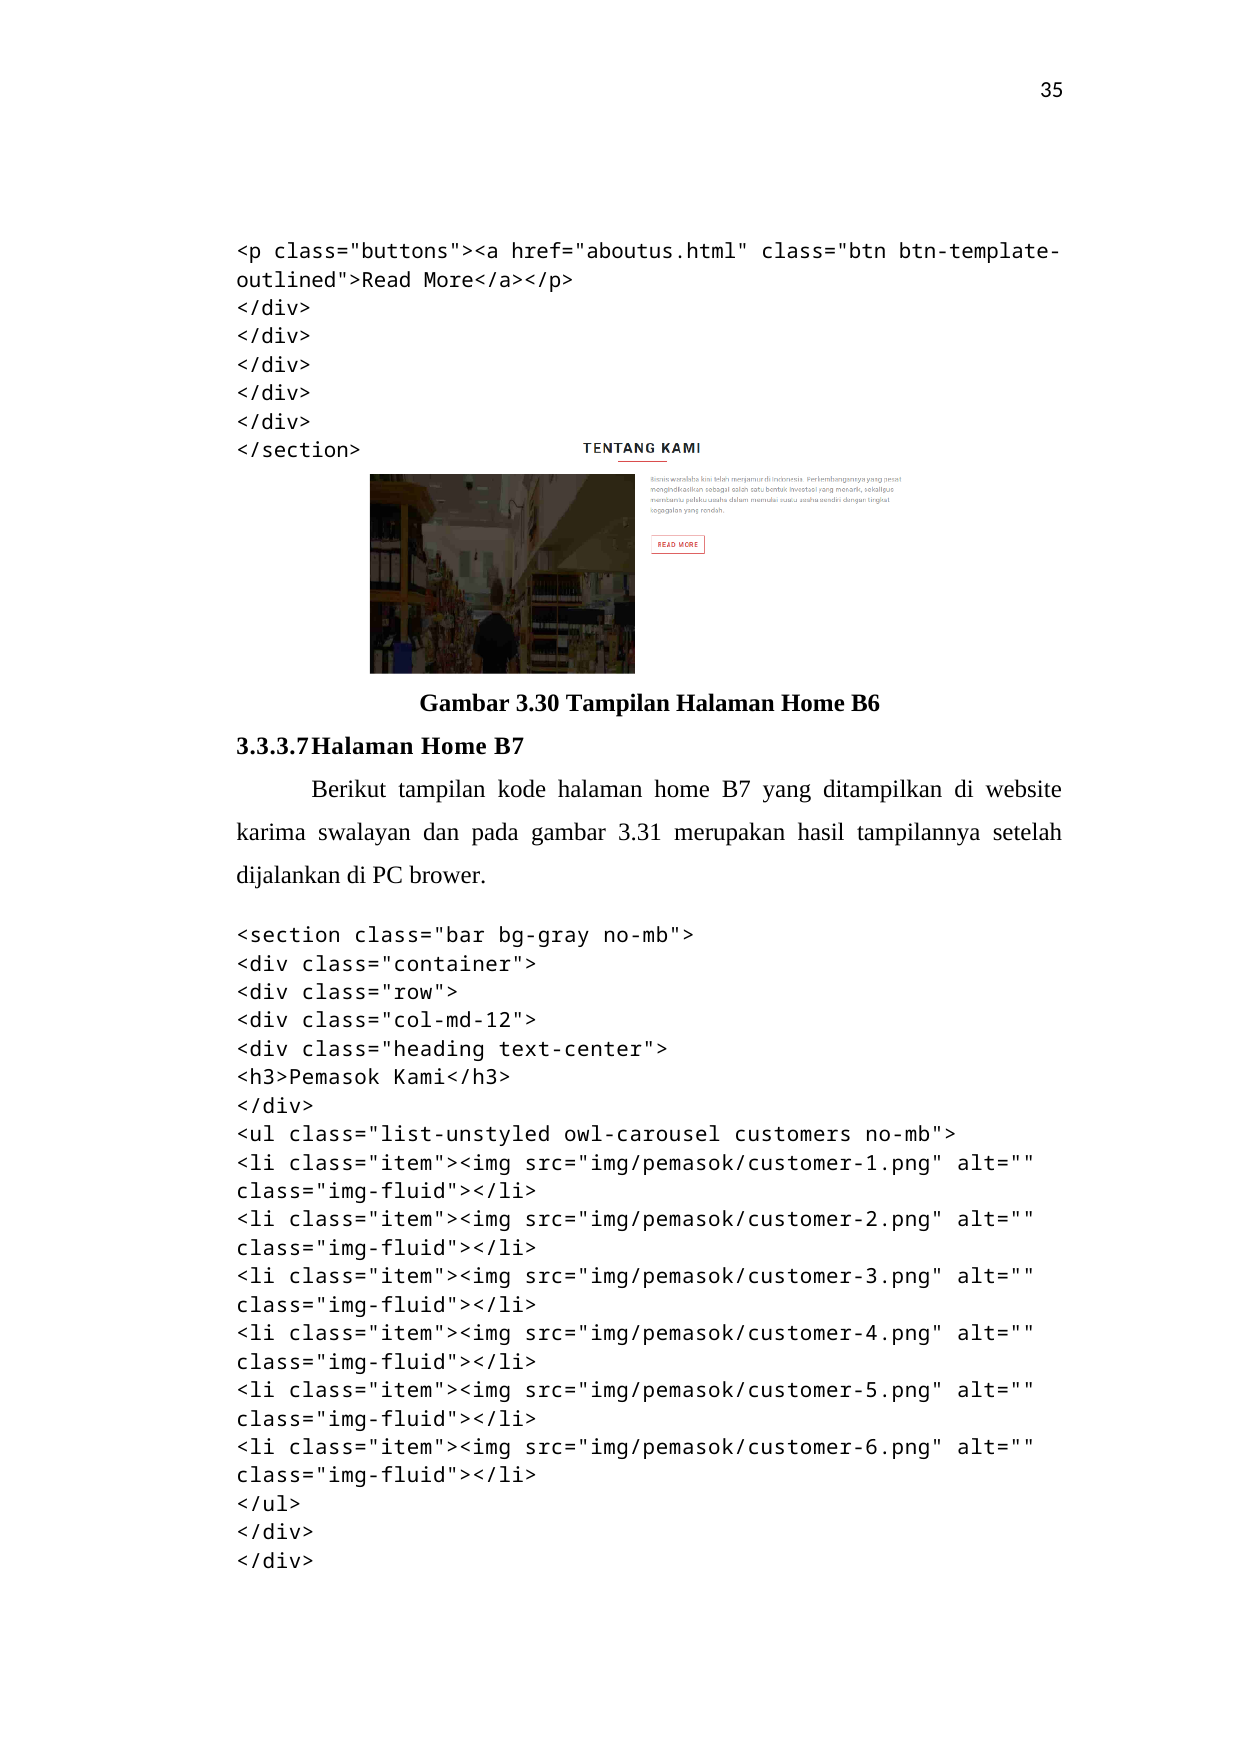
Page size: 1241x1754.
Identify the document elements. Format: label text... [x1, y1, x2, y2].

text <li class="item"><img src="img/pemasok/customer-6.png" alt="" class="img-fluid"></li> [236, 1432, 1063, 1489]
text </div> [236, 1091, 1063, 1119]
text </div> [236, 378, 1063, 407]
text <li class="item"><img src="img/pemasok/customer-5.png" alt="" class="img-fluid"></li> [236, 1375, 1063, 1432]
text Gambar 3.30 Tampilan Halaman Home B6 [236, 688, 1063, 717]
text <h3>Pemasok Kami</h3> [236, 1062, 1063, 1091]
text <div class="row"> [236, 977, 1063, 1006]
text <div class="container"> [236, 949, 1063, 977]
text </section> [236, 435, 1063, 464]
text </ul> [236, 1489, 1063, 1517]
text Berikut tampilan kode halaman home B7 yang ditampilkan di website karima swalayan dan pada gambar 3.31 merupakan hasil tampilannya setelah dijalankan di PC brower. [236, 774, 1063, 889]
list Halaman Home B7 [236, 731, 1063, 760]
text </div> [236, 1517, 1063, 1546]
text </div> [236, 350, 1063, 378]
text <div class="heading text-center"> [236, 1034, 1063, 1062]
text <section class="bar bg-gray no-mb"> [236, 920, 1063, 949]
text </div> [236, 1546, 1063, 1574]
text </div> [236, 293, 1063, 322]
text <li class="item"><img src="img/pemasok/customer-4.png" alt="" class="img-fluid"></li> [236, 1318, 1063, 1375]
text <ul class="list-unstyled owl-carousel customers no-mb"> [236, 1119, 1063, 1148]
text <p class="buttons"><a href="aboutus.html" class="btn btn-template-outlined">Read More</a></p> [236, 236, 1063, 293]
text </div> [236, 322, 1063, 350]
text </div> [236, 407, 1063, 435]
text <div class="col-md-12"> [236, 1006, 1063, 1034]
text <li class="item"><img src="img/pemasok/customer-3.png" alt="" class="img-fluid"></li> [236, 1261, 1063, 1318]
text <li class="item"><img src="img/pemasok/customer-1.png" alt="" class="img-fluid"></li> [236, 1148, 1063, 1204]
picture [306, 464, 978, 688]
text <li class="item"><img src="img/pemasok/customer-2.png" alt="" class="img-fluid"></li> [236, 1204, 1063, 1261]
